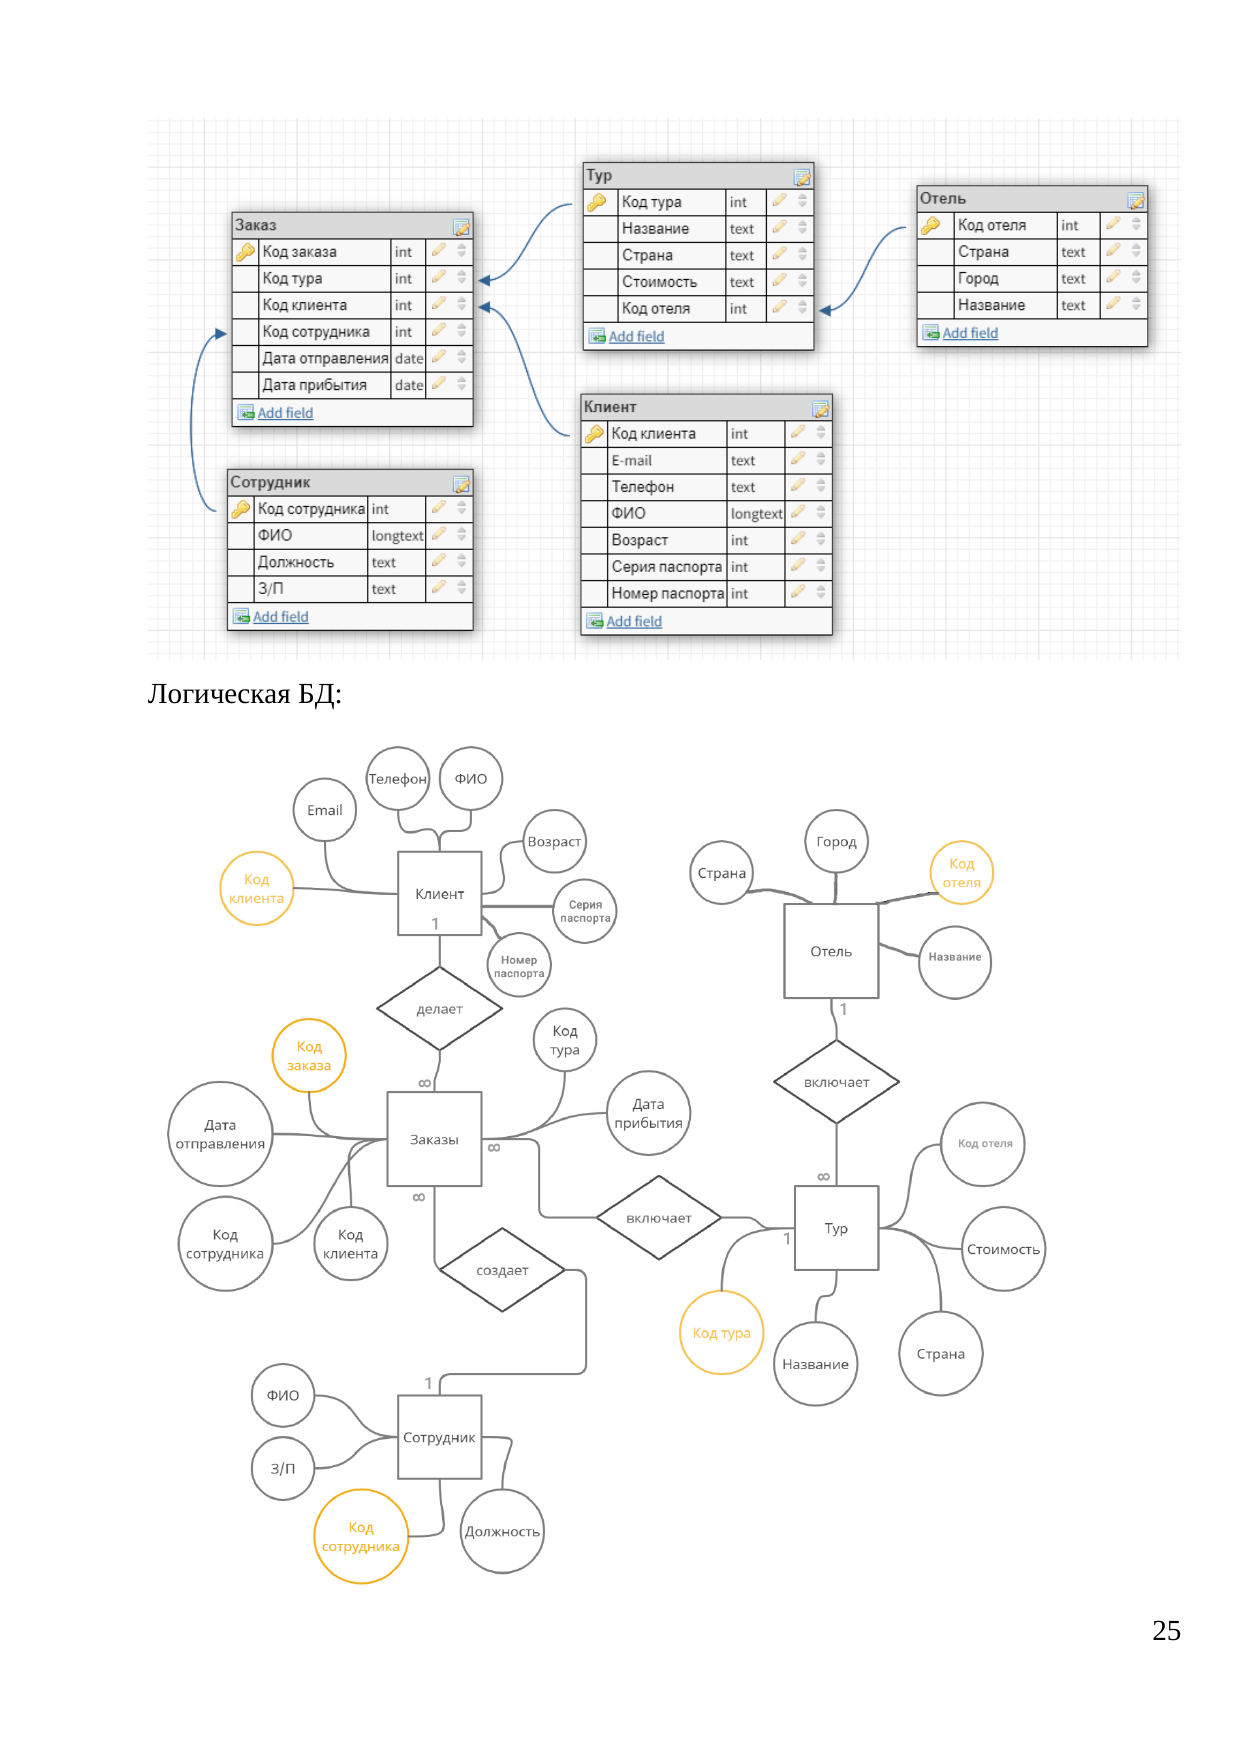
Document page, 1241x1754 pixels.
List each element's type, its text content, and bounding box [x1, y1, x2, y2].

picture [147, 118, 1182, 660]
picture [147, 726, 1066, 1604]
